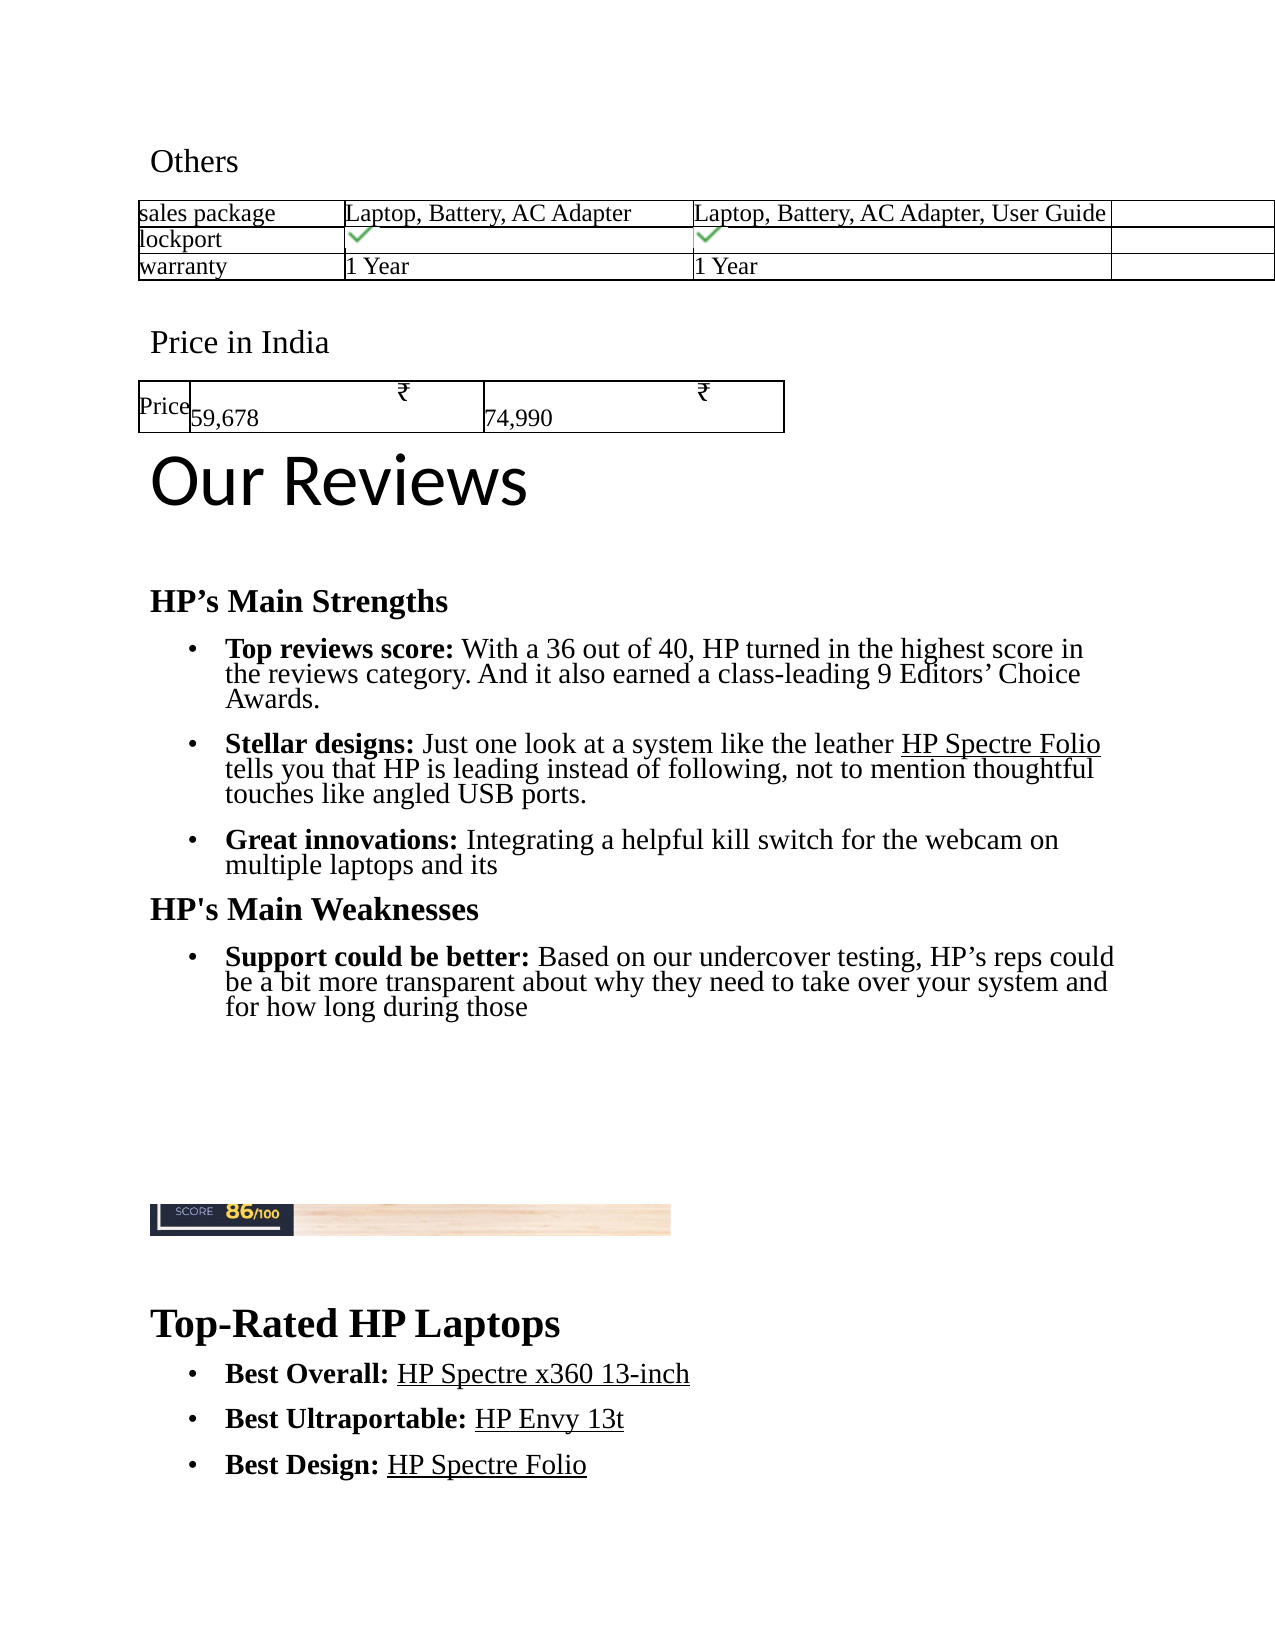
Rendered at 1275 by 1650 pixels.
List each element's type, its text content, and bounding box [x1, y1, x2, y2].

table_header [1112, 201, 1274, 226]
table_cell [346, 228, 693, 253]
text Price in India [150, 330, 1125, 359]
text Top-Rated HP Laptops [150, 1317, 208, 1342]
table_cell lockport [140, 228, 344, 253]
text HP’s Main Strengths [150, 592, 1125, 617]
text Top-Rated HP Laptops [529, 1317, 1125, 1342]
text Top-Rated HP Laptops [203, 1317, 476, 1342]
list Great innovations: Integrating a helpful kill switch for the webcam on multiple laptops and its [187, 830, 1125, 880]
list Support could be better: Based on our undercover testing, HP’s reps could be a bit more transparent about why they need to take over your system and for how long during those [187, 946, 1125, 1021]
list Best Overall: HP Spectre x360 13-inch [187, 1363, 1125, 1388]
table_cell 1 Year [346, 254, 693, 279]
text HP's Main Weaknesses [150, 901, 1125, 926]
list Best Ultraportable: HP Envy 13t [187, 1409, 1125, 1434]
table_cell 1 Year [694, 254, 1111, 279]
table_cell [694, 228, 1111, 253]
list Best Design: HP Spectre Folio [187, 1455, 1125, 1480]
text Top-Rated HP Laptops [471, 1317, 534, 1342]
table_header ₹ 74,990 [485, 382, 783, 432]
table_cell [1112, 228, 1274, 253]
table_header sales package [140, 201, 344, 226]
table_header ₹ 59,678 [191, 382, 483, 432]
text Others [150, 150, 1125, 179]
table_header Price [140, 382, 189, 432]
table_header Laptop, Battery, AC Adapter, User Guide [694, 201, 1111, 226]
text Our Reviews [150, 483, 1125, 511]
table_header Laptop, Battery, AC Adapter [346, 201, 693, 226]
table_cell warranty [140, 254, 344, 279]
list Stellar designs: Just one look at a system like the leather HP Spectre Folio tells you that HP is leading instead of following, not to mention thoughtful touches like angled USB ports. [187, 734, 1125, 809]
table_cell [1112, 254, 1274, 279]
list Top reviews score: With a 36 out of 40, HP turned in the highest score in the reviews category. And it also earned a class-leading 9 Editors’ Choice Awards. [187, 638, 1125, 713]
